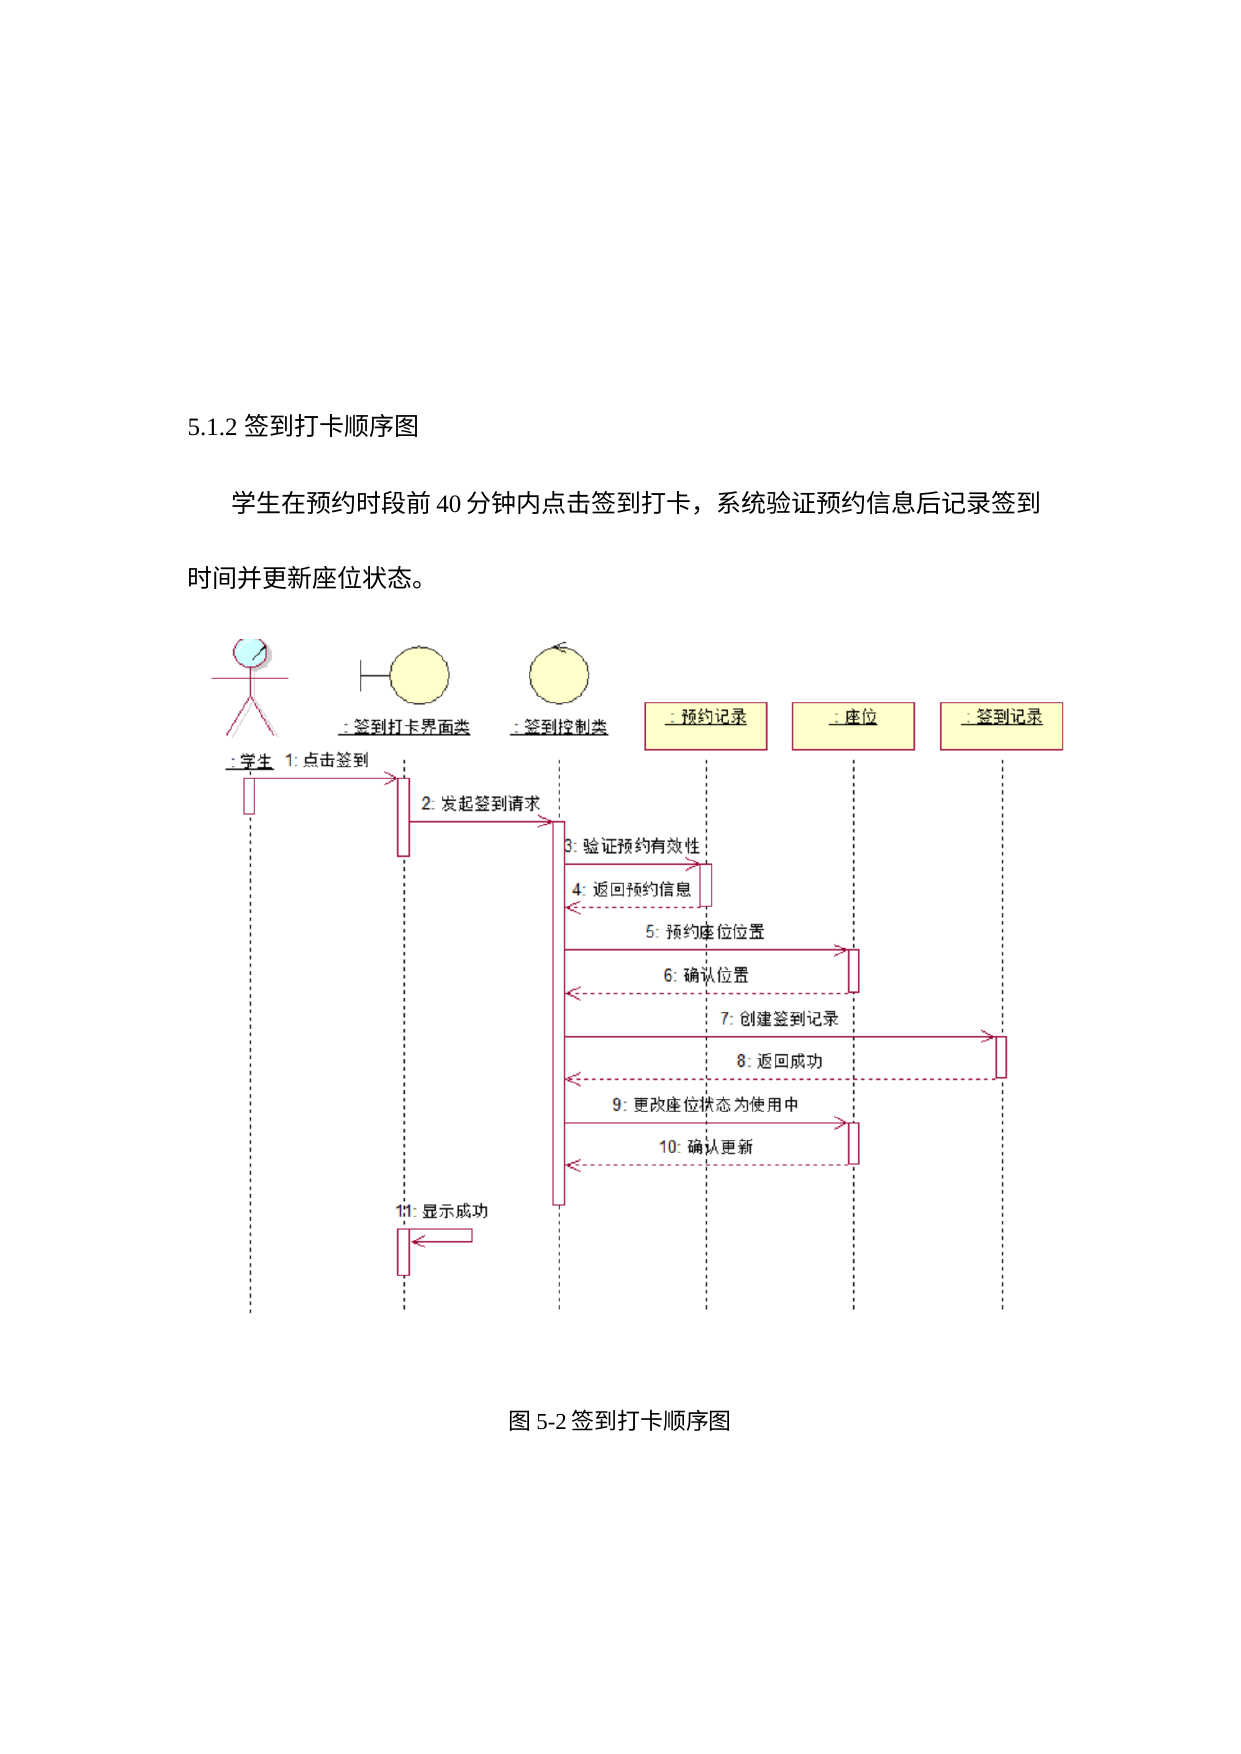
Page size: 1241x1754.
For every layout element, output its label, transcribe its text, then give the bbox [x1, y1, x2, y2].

picture [187, 639, 1121, 1369]
text 学生在预约时段前40分钟内点击签到打卡，系统验证预约信息后记录签到时间并更新座位状态。 [187, 469, 1053, 609]
text 图5-2签到打卡顺序图 [187, 1369, 1053, 1452]
text 5.1.2 签到打卡顺序图 [187, 392, 1053, 457]
